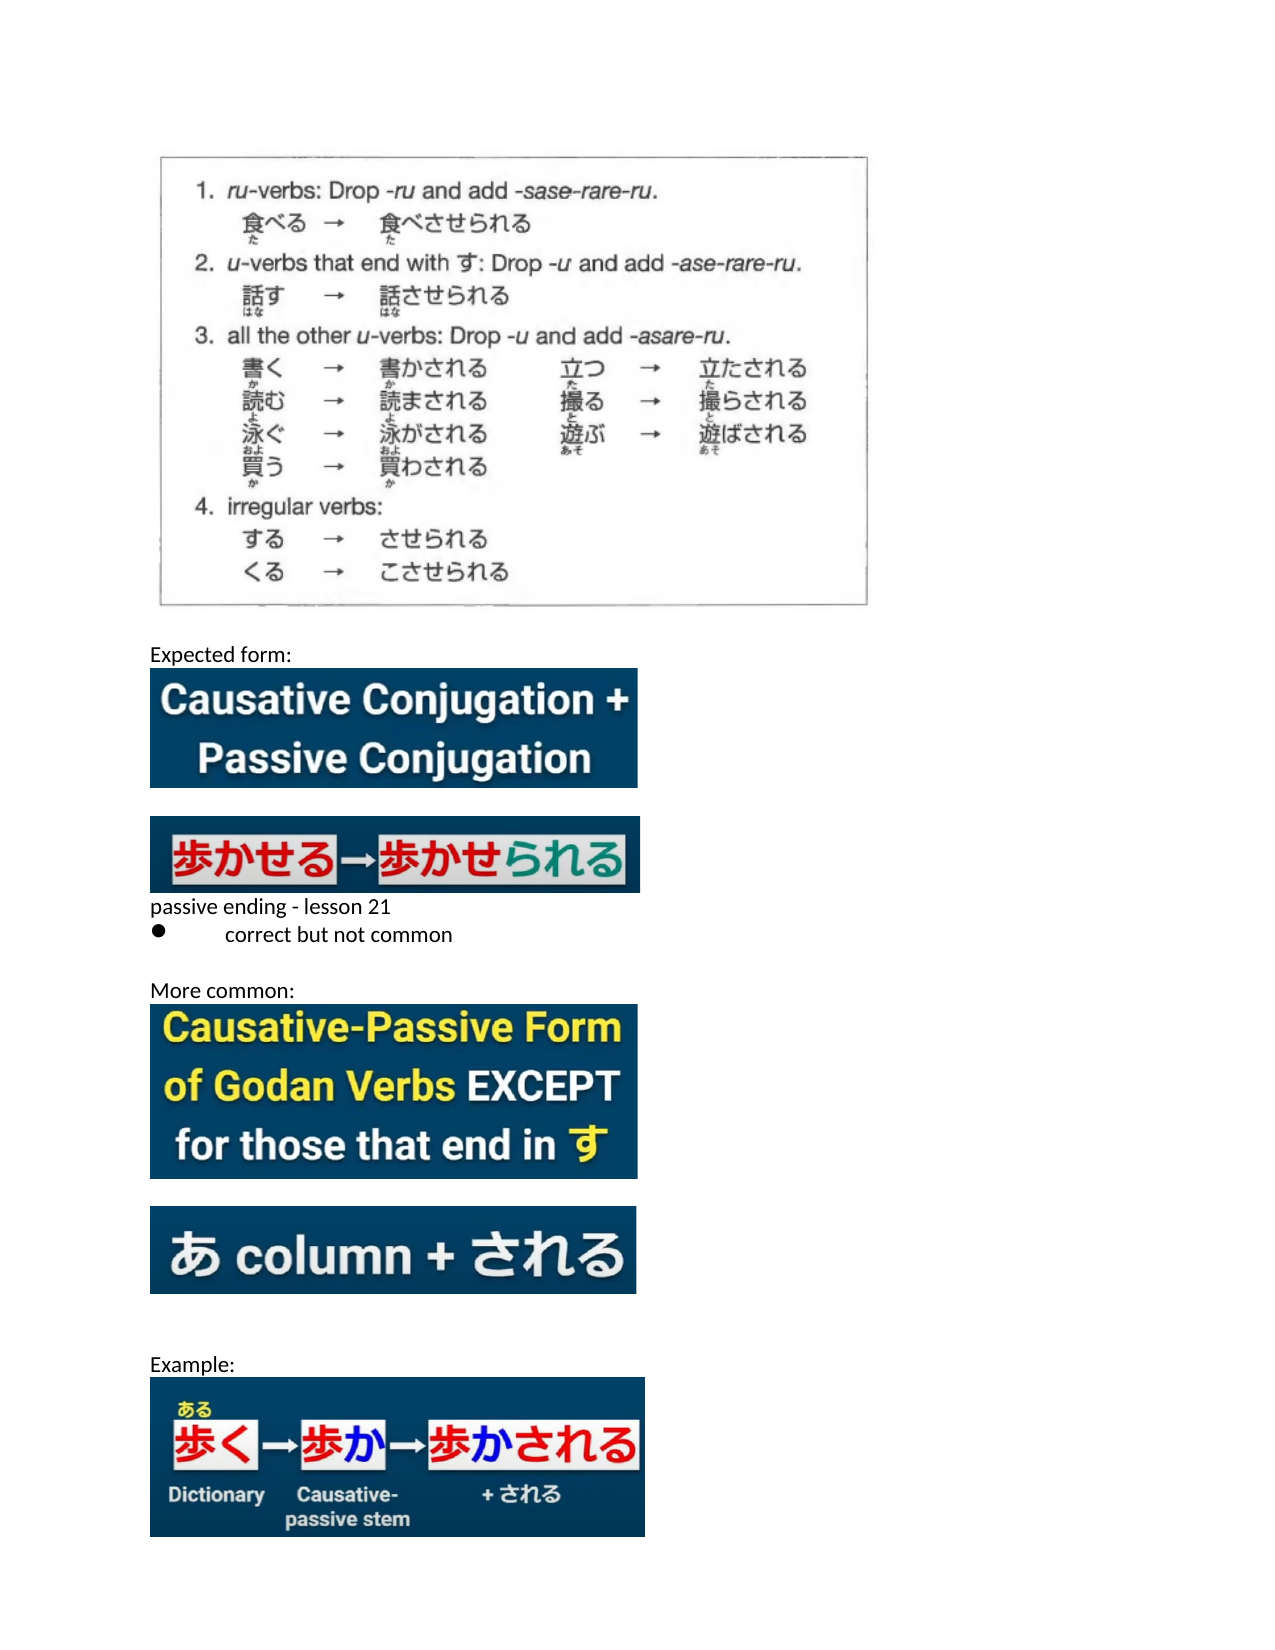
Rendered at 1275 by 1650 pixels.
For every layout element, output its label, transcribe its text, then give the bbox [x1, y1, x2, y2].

picture [150, 1004, 638, 1179]
list correct but not common [150, 920, 1125, 948]
picture [150, 816, 640, 893]
text More common: [150, 976, 1125, 1004]
picture [150, 1206, 637, 1294]
picture [150, 149, 876, 612]
text Example: [150, 1350, 1125, 1378]
picture [150, 668, 638, 788]
text Expected form: [150, 640, 1125, 668]
picture [150, 1377, 645, 1537]
text passive ending - lesson 21 [150, 892, 1125, 920]
